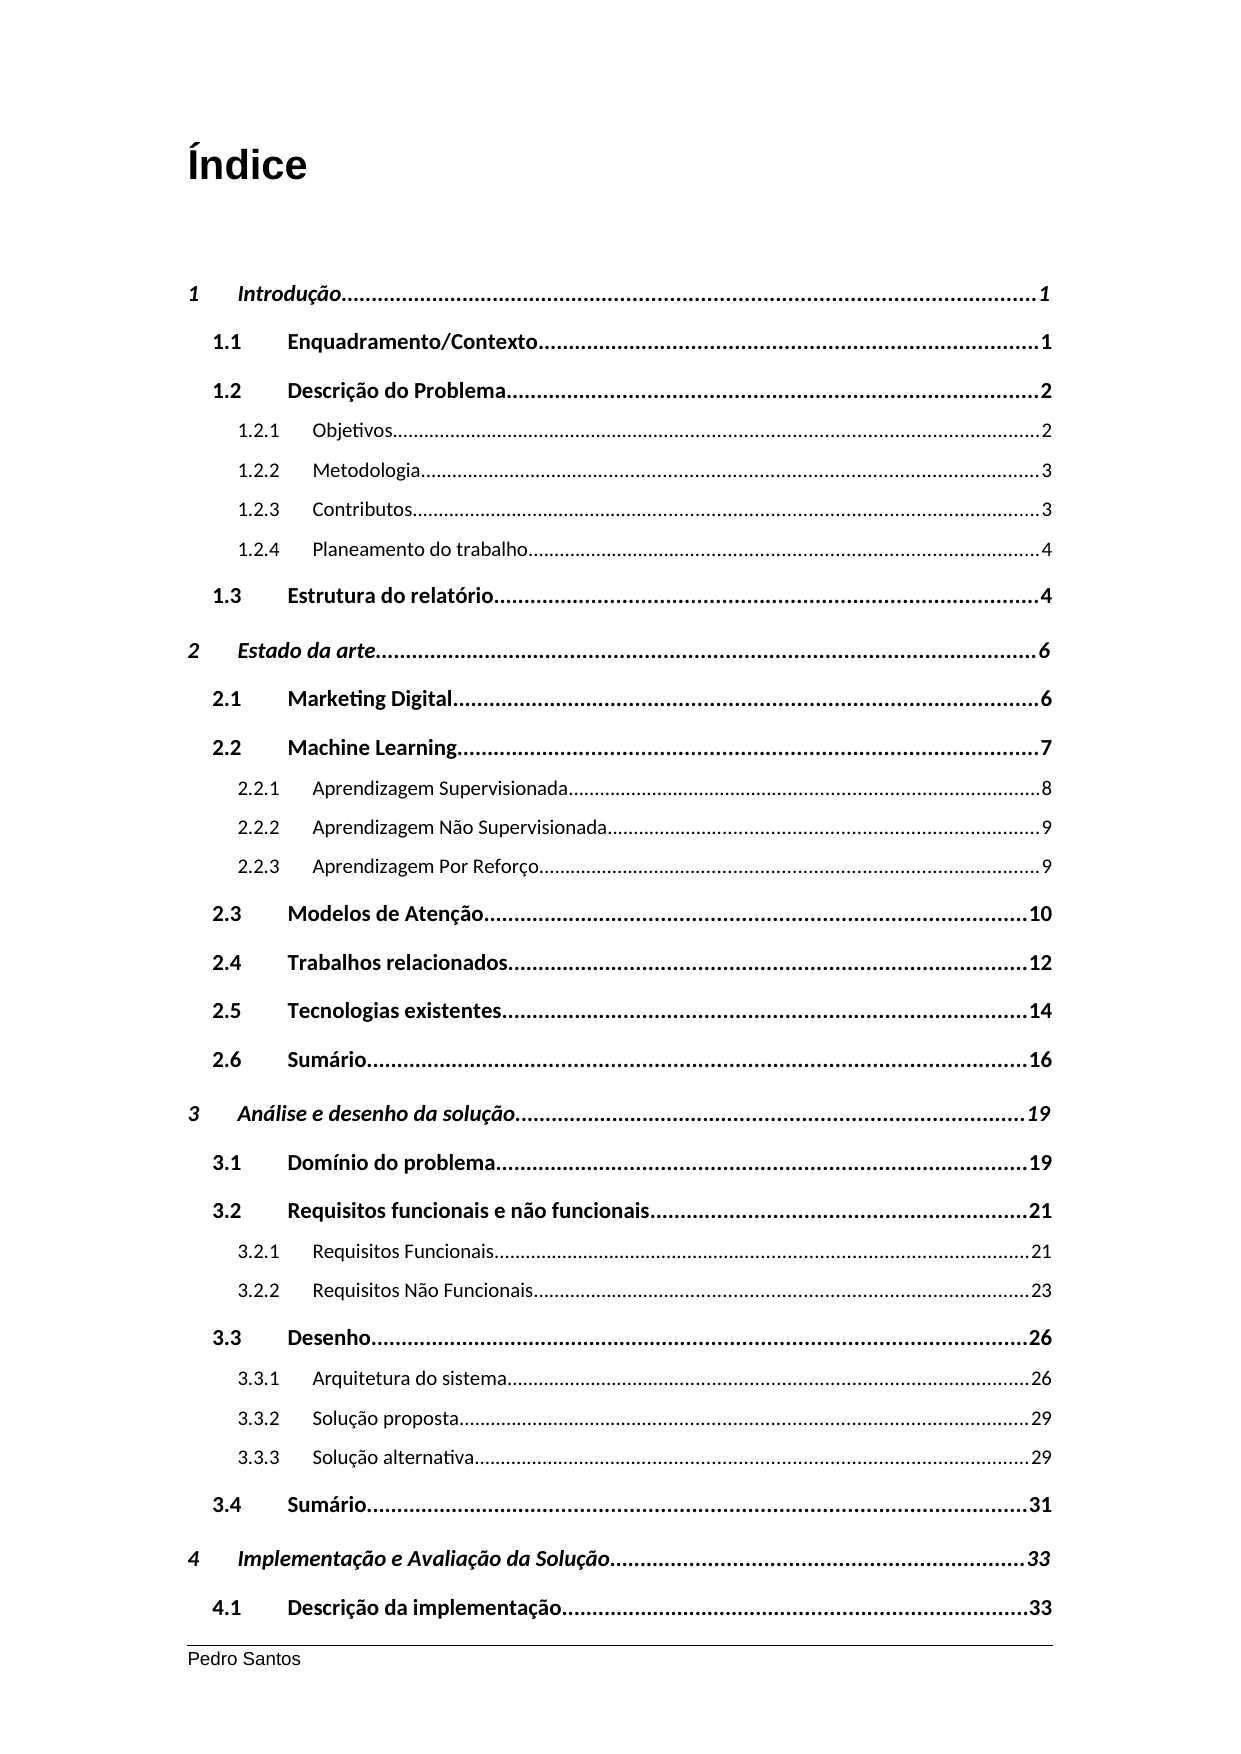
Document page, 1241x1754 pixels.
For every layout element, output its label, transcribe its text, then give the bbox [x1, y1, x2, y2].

text 3.1 Domínio do problema 19 [212, 1148, 1053, 1176]
text 1.3 Estrutura do relatório 4 [212, 582, 1053, 610]
text 3.3.2 Solução proposta 29 [237, 1405, 1053, 1430]
text 1 Introdução 1 [187, 279, 1053, 307]
text 1.2 Descrição do Problema 2 [212, 376, 1053, 404]
text 3.2.1 Requisitos Funcionais 21 [237, 1238, 1053, 1264]
text 3.3.3 Solução alternativa 29 [237, 1444, 1053, 1469]
text 3.3 Desenho 26 [212, 1323, 1053, 1351]
text 4 Implementação e Avaliação da Solução 33 [187, 1544, 1053, 1572]
text 3.3.1 Arquitetura do sistema 26 [237, 1365, 1053, 1391]
text 2.2 Machine Learning 7 [212, 733, 1053, 761]
text 2.1 Marketing Digital 6 [212, 684, 1053, 713]
text 2.2.3 Aprendizagem Por Reforço 9 [237, 854, 1053, 879]
text 2.3 Modelos de Atenção 10 [212, 899, 1053, 928]
text 1.2.3 Contributos 3 [237, 496, 1053, 522]
text 2.5 Tecnologias existentes 14 [212, 996, 1053, 1024]
text 3 Análise e desenho da solução 19 [187, 1099, 1053, 1127]
text 2 Estado da arte 6 [187, 636, 1053, 664]
text 4.1 Descrição da implementação 33 [212, 1593, 1053, 1621]
text Índice [187, 140, 1053, 188]
text 1.2.1 Objetivos 2 [237, 418, 1053, 443]
text 2.6 Sumário 16 [212, 1045, 1053, 1073]
text 1.1 Enquadramento/Contexto 1 [212, 327, 1053, 355]
text 1.2.2 Metodologia 3 [237, 457, 1053, 482]
text 2.2.2 Aprendizagem Não Supervisionada 9 [237, 814, 1053, 840]
text 3.4 Sumário 31 [212, 1490, 1053, 1518]
text 3.2 Requisitos funcionais e não funcionais 21 [212, 1196, 1053, 1224]
text 3.2.2 Requisitos Não Funcionais 23 [237, 1278, 1053, 1303]
text 1.2.4 Planeamento do trabalho 4 [237, 536, 1053, 561]
text 2.2.1 Aprendizagem Supervisionada 8 [237, 775, 1053, 800]
text 2.4 Trabalhos relacionados 12 [212, 948, 1053, 976]
